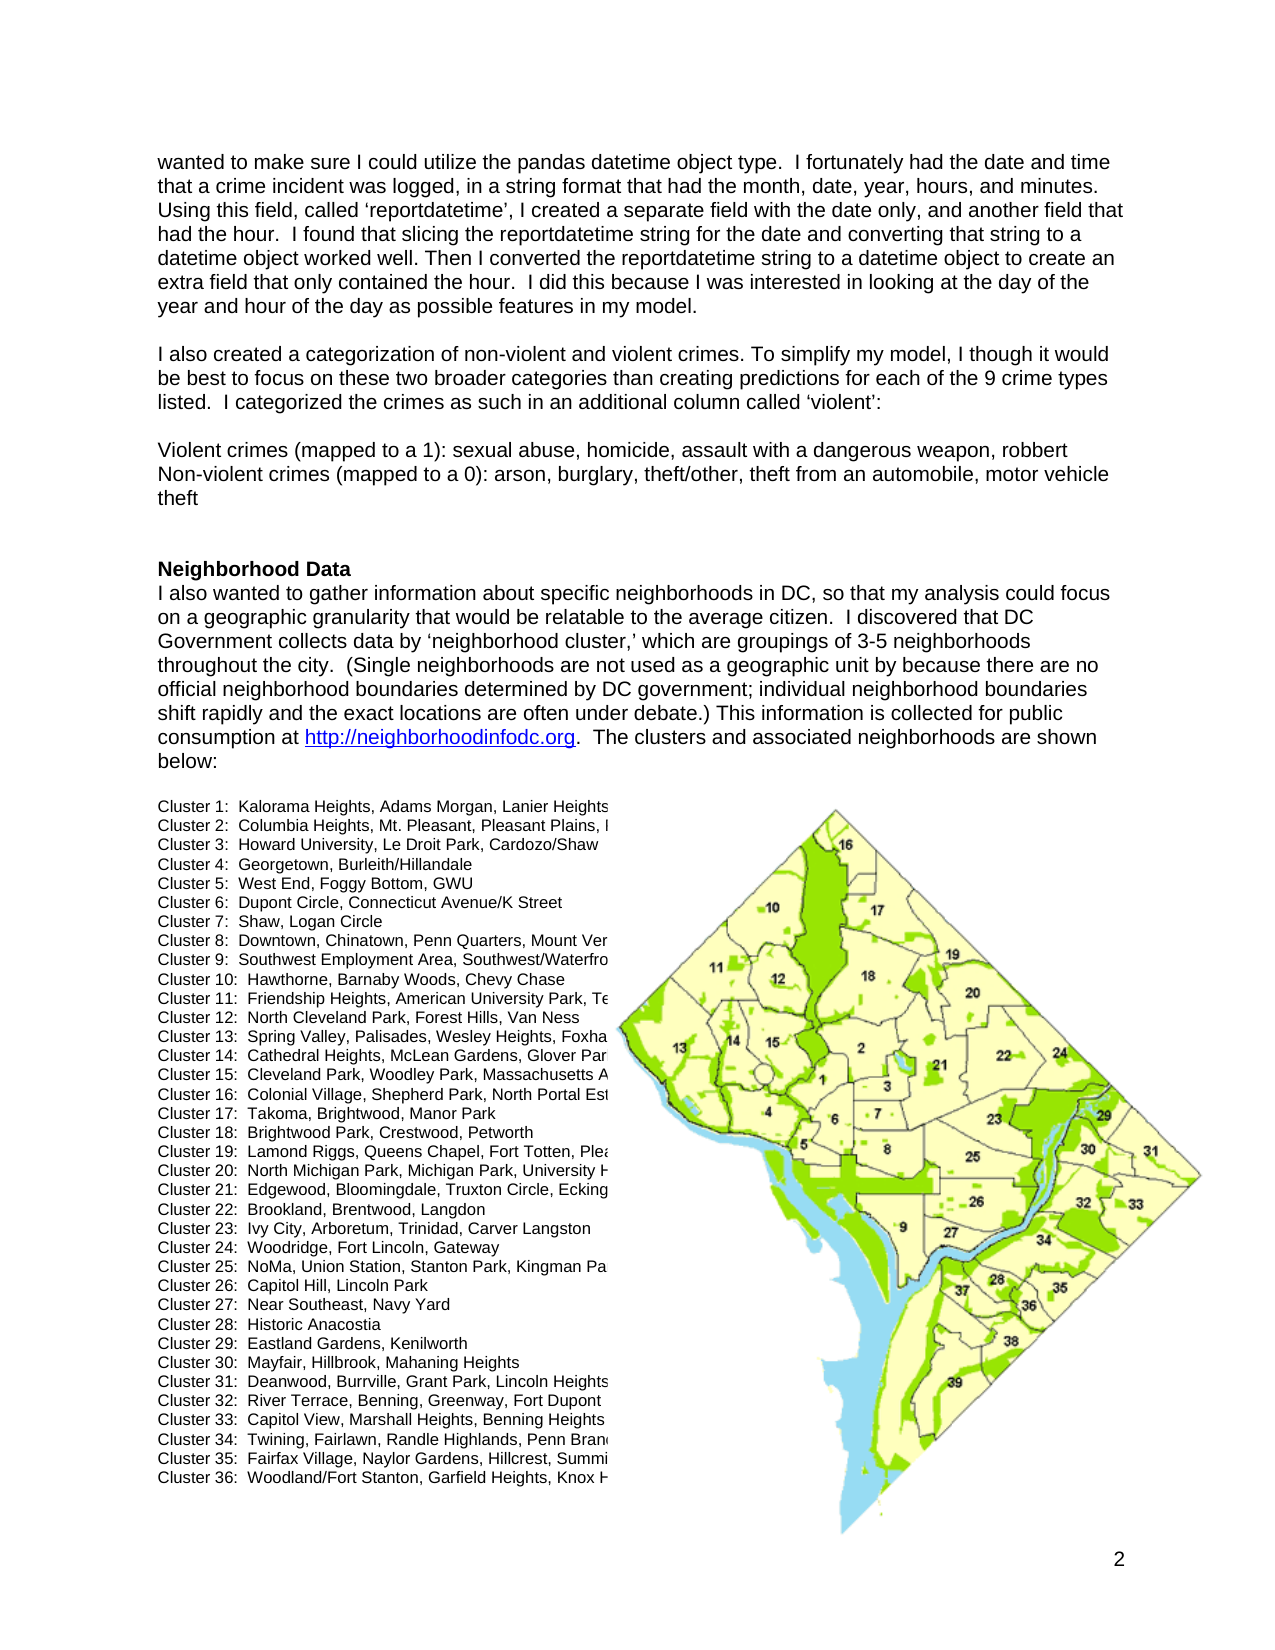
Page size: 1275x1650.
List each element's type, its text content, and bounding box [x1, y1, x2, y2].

text I also created a categorization of non-violent and violent crimes. To simplify my model, I though it would be best to focus on these two broader categories than creating predictions for each of the 9 crime types listed. I categorized the crimes as such in an additional column called ‘violent’: [157, 342, 1125, 413]
text Cluster 23: Ivy City, Arboretum, Trinidad, Carver Langston [157, 1218, 607, 1238]
text Cluster 5: West End, Foggy Bottom, GWU [157, 873, 607, 893]
text Cluster 33: Capitol View, Marshall Heights, Benning Heights [157, 1410, 607, 1429]
text Cluster 2: Columbia Heights, Mt. Pleasant, Pleasant Plains, Park View [157, 816, 607, 835]
text Cluster 27: Near Southeast, Navy Yard [157, 1295, 607, 1314]
text Cluster 18: Brightwood Park, Crestwood, Petworth [157, 1123, 607, 1142]
text Cluster 30: Mayfair, Hillbrook, Mahaning Heights [157, 1353, 607, 1372]
text Cluster 24: Woodridge, Fort Lincoln, Gateway [157, 1238, 607, 1257]
text Cluster 1: Kalorama Heights, Adams Morgan, Lanier Heights [157, 797, 607, 816]
text Cluster 29: Eastland Gardens, Kenilworth [157, 1333, 607, 1353]
text Cluster 4: Georgetown, Burleith/Hillandale [157, 854, 607, 873]
text Violent crimes (mapped to a 1): sexual abuse, homicide, assault with a dangerous weapon, robbert [157, 437, 1125, 461]
text Cluster 13: Spring Valley, Palisades, Wesley Heights, Foxhall Crescent, Foxhall Village, Georgetown Reservoir [157, 1027, 607, 1046]
text Cluster 12: North Cleveland Park, Forest Hills, Van Ness [157, 1008, 607, 1027]
text Cluster 21: Edgewood, Bloomingdale, Truxton Circle, Eckington [157, 1180, 607, 1199]
text Cluster 22: Brookland, Brentwood, Langdon [157, 1199, 607, 1218]
text Cluster 26: Capitol Hill, Lincoln Park [157, 1276, 607, 1295]
text Cluster 8: Downtown, Chinatown, Penn Quarters, Mount Vernon Square, North Capitol Street [157, 931, 607, 950]
text Cluster 34: Twining, Fairlawn, Randle Highlands, Penn Branch, Fort Davis Park, Dupont Park [157, 1429, 607, 1448]
text Cluster 15: Cleveland Park, Woodley Park, Massachusetts Avenue Heights, Woodland-Normanstone Terrace [157, 1065, 607, 1084]
picture [607, 793, 1208, 1542]
text Cluster 17: Takoma, Brightwood, Manor Park [157, 1103, 607, 1123]
text Cluster 35: Fairfax Village, Naylor Gardens, Hillcrest, Summit Park [157, 1448, 607, 1468]
text Cluster 9: Southwest Employment Area, Southwest/Waterfront, Fort McNair, Buzzard Point [157, 950, 607, 969]
text Cluster 28: Historic Anacostia [157, 1314, 607, 1333]
text Cluster 14: Cathedral Heights, McLean Gardens, Glover Park [157, 1046, 607, 1065]
text Cluster 7: Shaw, Logan Circle [157, 912, 607, 931]
text Cluster 32: River Terrace, Benning, Greenway, Fort Dupont [157, 1391, 607, 1410]
text Cluster 11: Friendship Heights, American University Park, Tenleytown [157, 988, 607, 1008]
text Cluster 16: Colonial Village, Shepherd Park, North Portal Estates [157, 1084, 607, 1103]
text Neighborhood Data [157, 557, 1125, 581]
text I also wanted to gather information about specific neighborhoods in DC, so that my analysis could focus on a geographic granularity that would be relatable to the average citizen. I discovered that DC Government collects data by ‘neighborhood cluster,’ which are groupings of 3-5 neighborhoods throughout the city. (Single neighborhoods are not used as a geographic unit by because there are no official neighborhood boundaries determined by DC government; individual neighborhood boundaries shift rapidly and the exact locations are often under debate.) This information is collected for public consumption at http://neighborhoodinfodc.org. The clusters and associated neighborhoods are shown below: [157, 581, 1125, 773]
text Cluster 19: Lamond Riggs, Queens Chapel, Fort Totten, Pleasant Hill [157, 1142, 607, 1161]
text Cluster 10: Hawthorne, Barnaby Woods, Chevy Chase [157, 969, 607, 988]
text Cluster 20: North Michigan Park, Michigan Park, University Heights [157, 1161, 607, 1180]
text Cluster 25: NoMa, Union Station, Stanton Park, Kingman Park [157, 1257, 607, 1276]
text Cluster 6: Dupont Circle, Connecticut Avenue/K Street [157, 893, 607, 912]
text Cluster 3: Howard University, Le Droit Park, Cardozo/Shaw [157, 835, 607, 854]
text Non-violent crimes (mapped to a 0): arson, burglary, theft/other, theft from an automobile, motor vehicle theft [157, 461, 1125, 509]
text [157, 150, 1125, 318]
text Cluster 31: Deanwood, Burrville, Grant Park, Lincoln Heights, Fairmont Heights [157, 1372, 607, 1391]
text Cluster 36: Woodland/Fort Stanton, Garfield Heights, Knox Hill [157, 1468, 607, 1487]
